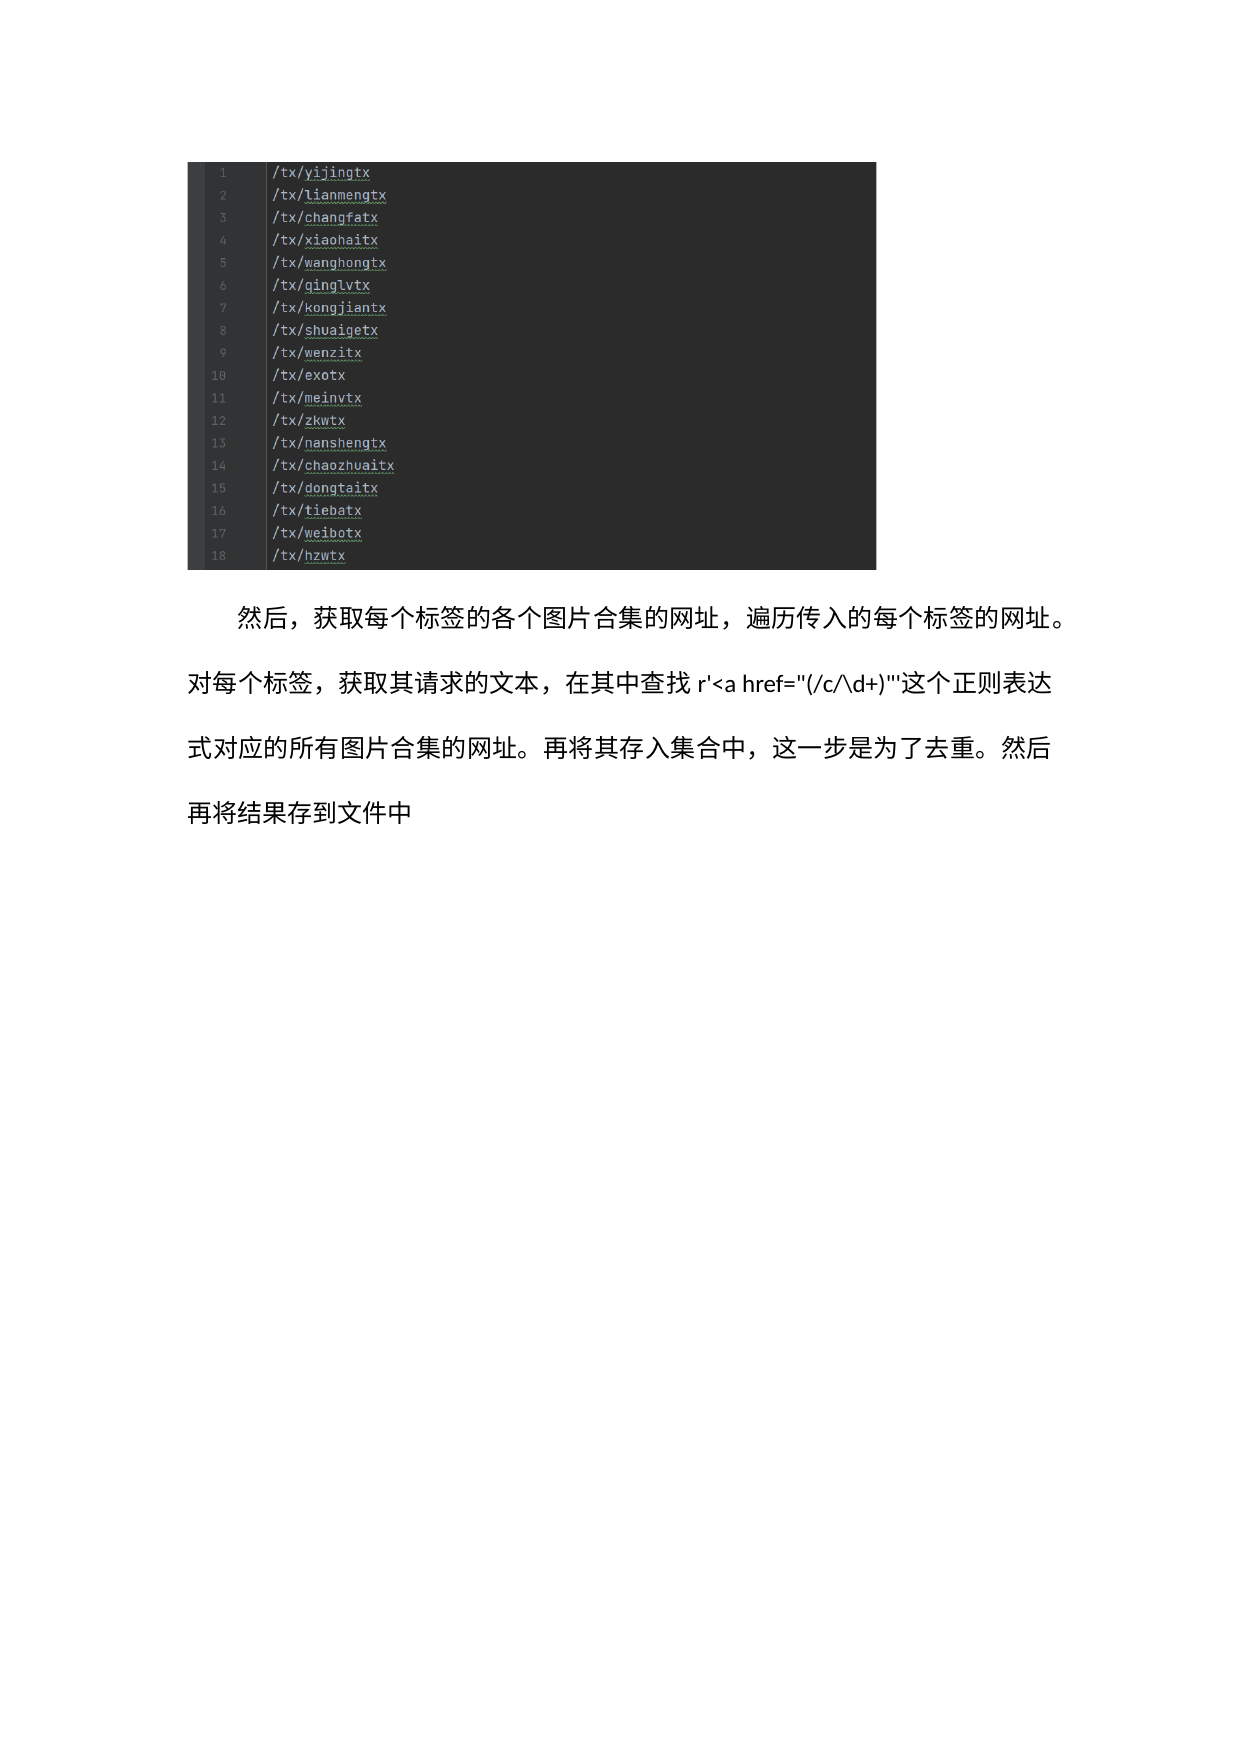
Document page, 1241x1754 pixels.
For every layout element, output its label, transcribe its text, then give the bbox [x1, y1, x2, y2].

picture [187, 162, 877, 570]
text 然后，获取每个标签的各个图片合集的网址，遍历传入的每个标签的网址。对每个标签，获取其请求的文本，在其中查找r'<a href="(/c/\d+)"'这个正则表达式对应的所有图片合集的网址。再将其存入集合中，这一步是为了去重。然后再将结果存到文件中 [187, 584, 1053, 844]
